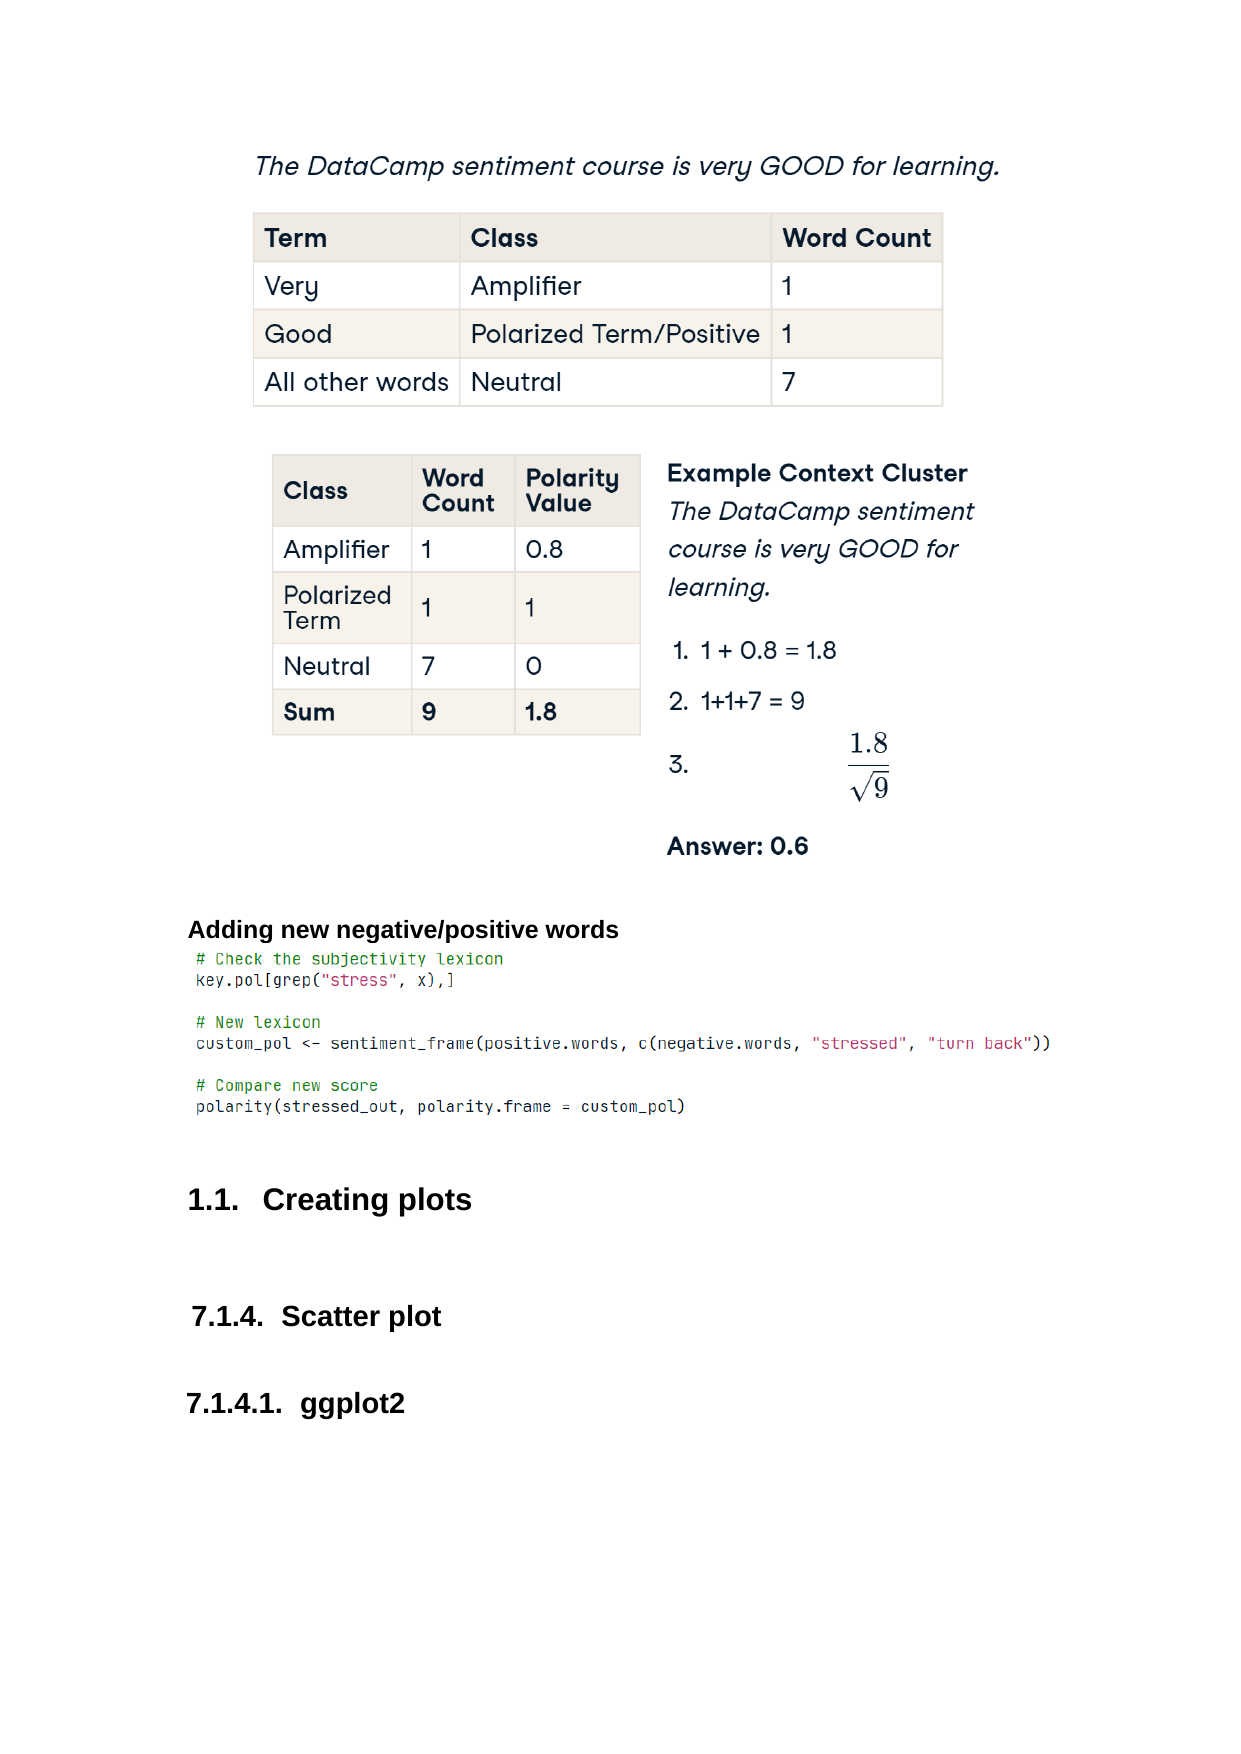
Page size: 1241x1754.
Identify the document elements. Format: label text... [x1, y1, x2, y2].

text Adding new negative/positive words [187, 915, 1053, 943]
subtitle ggplot2 [186, 1386, 1053, 1420]
picture [260, 443, 980, 887]
subtitle Creating plots [187, 1181, 1053, 1216]
picture [187, 943, 1053, 1127]
picture [238, 150, 1002, 415]
subtitle Scatter plot [191, 1299, 1053, 1332]
